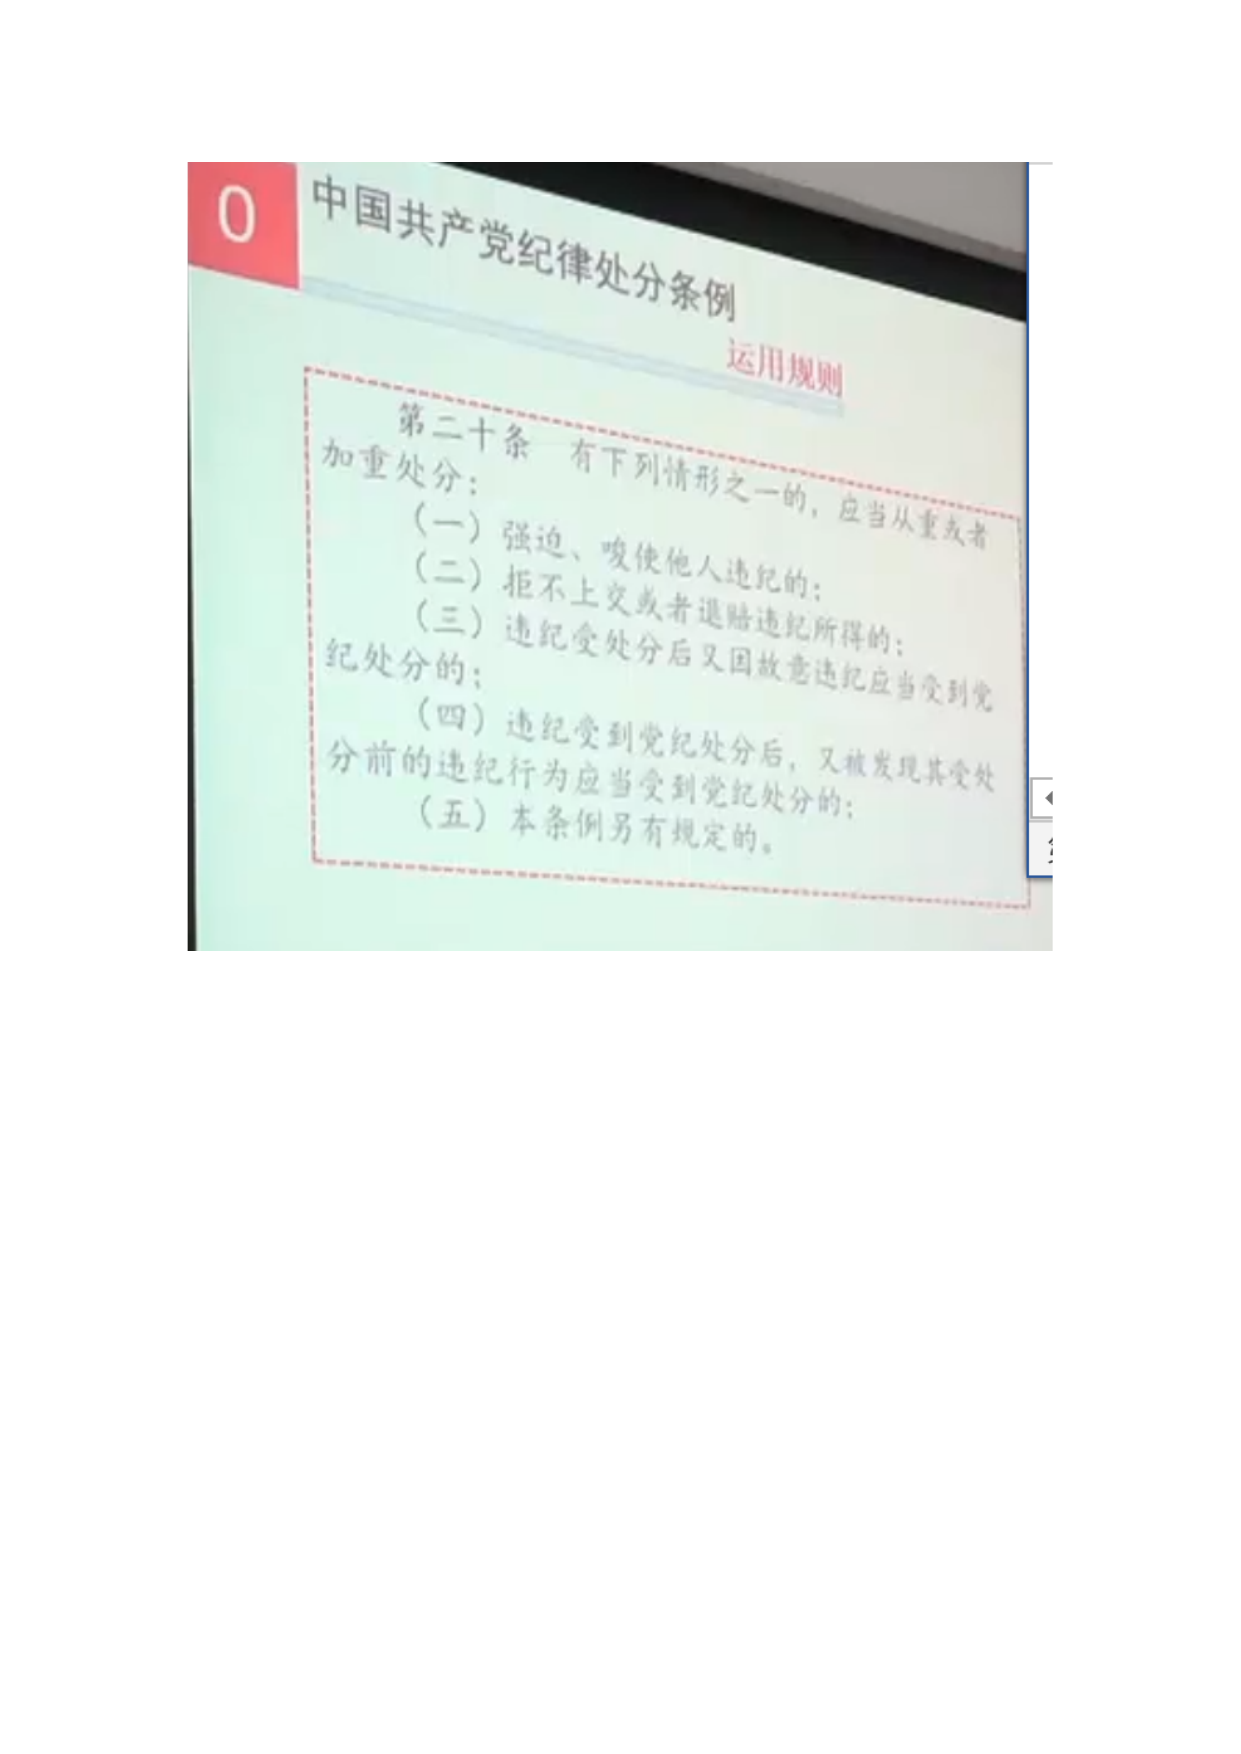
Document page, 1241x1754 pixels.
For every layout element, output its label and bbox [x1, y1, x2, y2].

picture [187, 162, 1053, 951]
